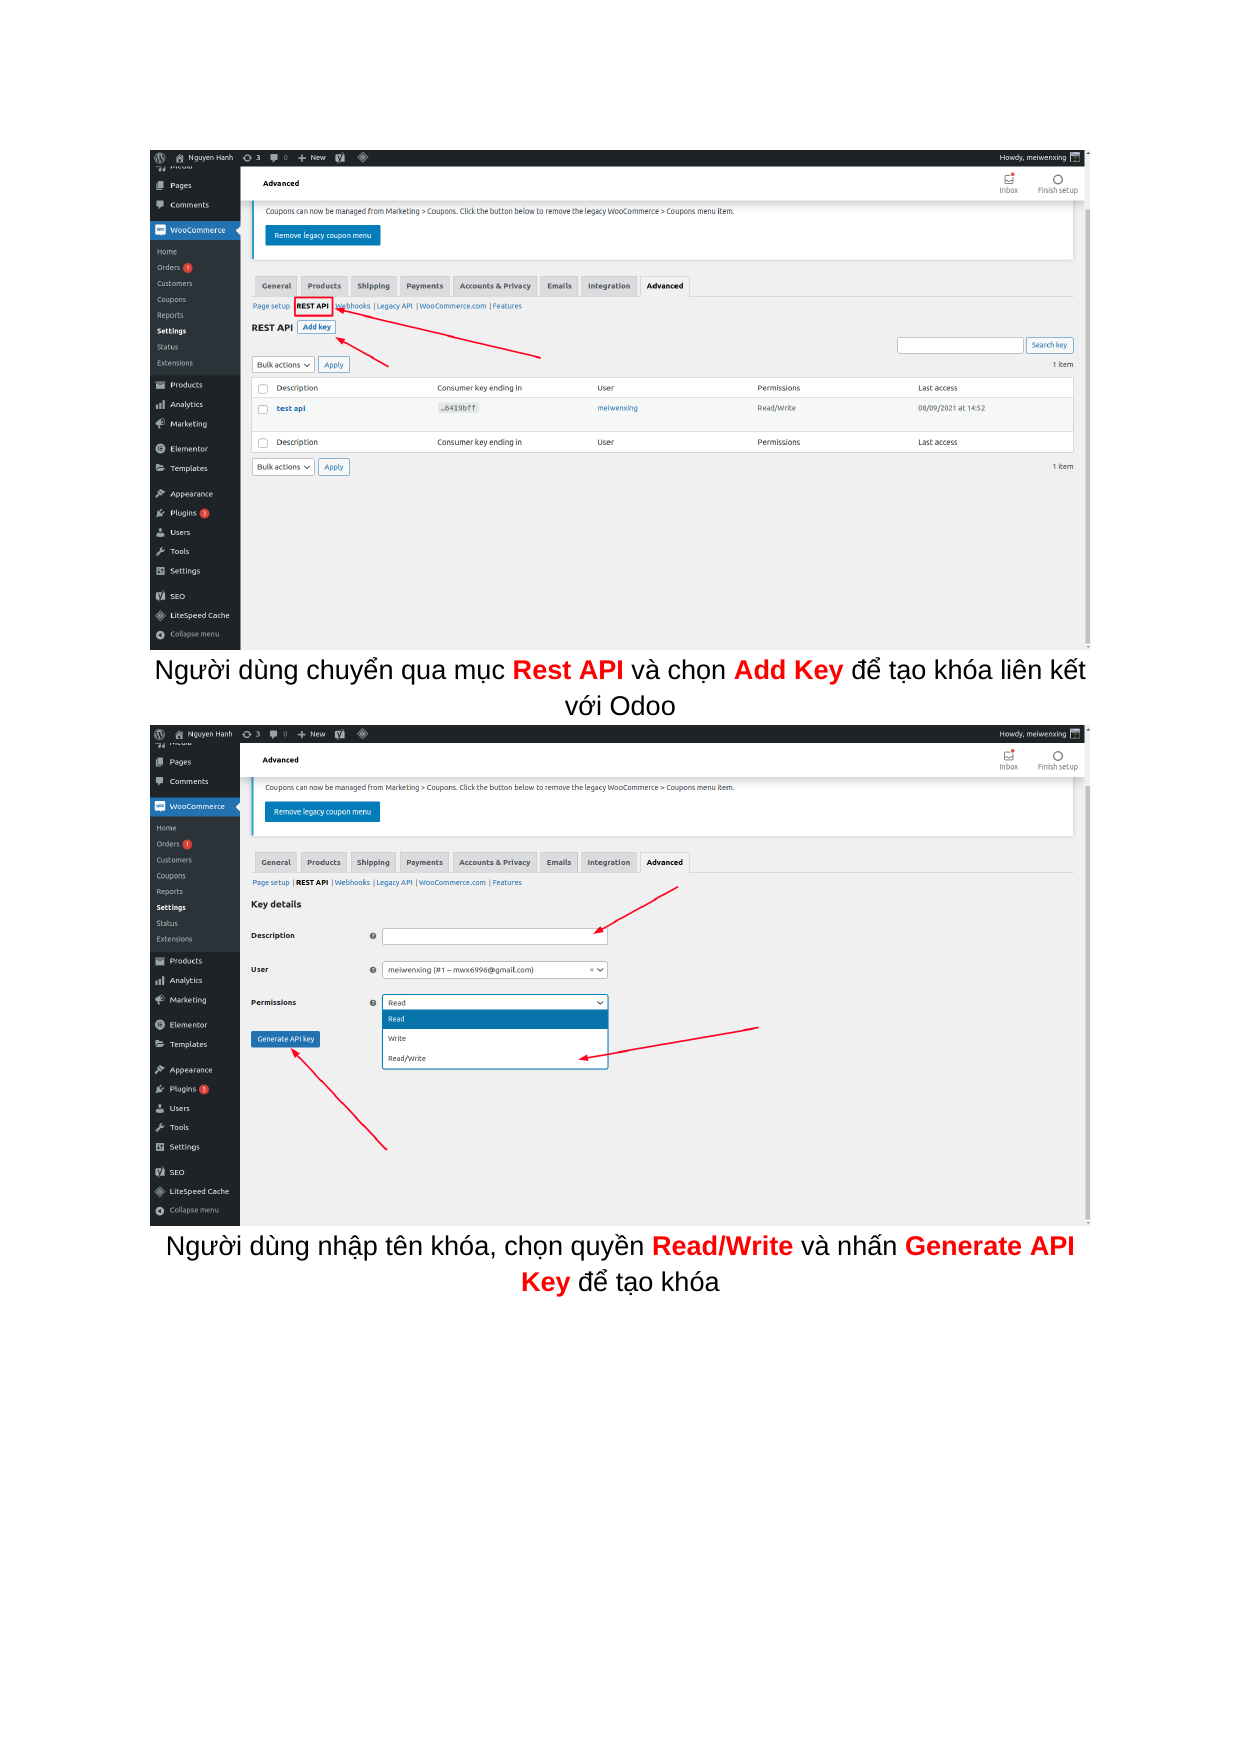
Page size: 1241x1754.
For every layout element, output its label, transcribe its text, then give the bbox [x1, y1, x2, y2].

picture [150, 150, 1091, 650]
text Người dùng chuyển qua mục Rest API và chọn Add Key để tạo khóa liên kết với Odoo [150, 654, 1090, 721]
picture [150, 725, 1091, 1226]
text Người dùng nhập tên khóa, chọn quyền Read/Write và nhấn Generate API Key để tạo khóa [150, 1229, 1090, 1297]
